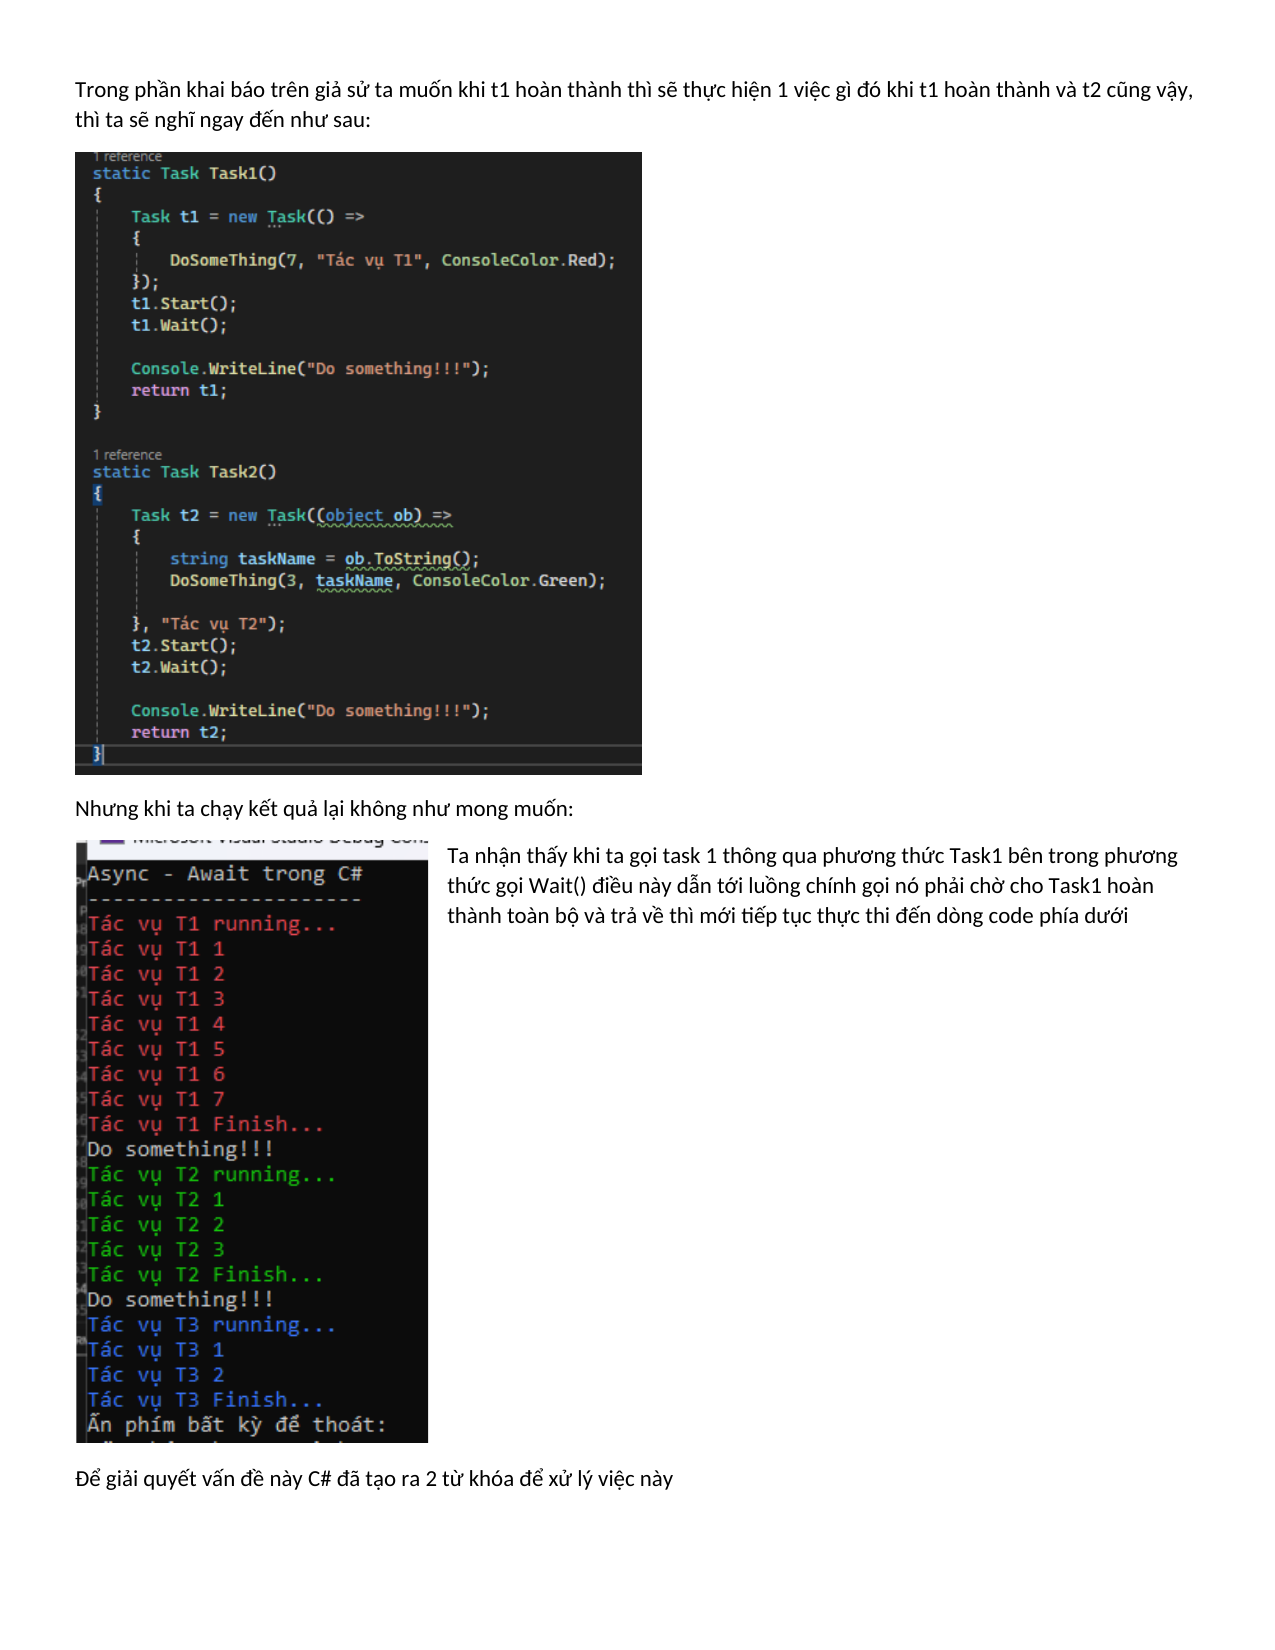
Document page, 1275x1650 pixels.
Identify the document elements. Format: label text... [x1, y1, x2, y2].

picture [75, 152, 642, 775]
text Nhưng khi ta chạy kết quả lại không như mong muốn: [75, 794, 1200, 822]
text Để giải quyết vấn đề này C# đã tạo ra 2 từ khóa để xử lý việc này [75, 1464, 1200, 1492]
picture [75, 840, 429, 1442]
text Ta nhận thấy khi ta gọi task 1 thông qua phương thức Task1 bên trong phương thức gọi Wait() điều này dẫn tới luồng chính gọi nó phải chờ cho Task1 hoàn thành toàn bộ và trả về thì mới tiếp tục thực thi đến dòng code phía dưới [429, 841, 1200, 929]
text Trong phần khai báo trên giả sử ta muốn khi t1 hoàn thành thì sẽ thực hiện 1 việc gì đó khi t1 hoàn thành và t2 cũng vậy, thì ta sẽ nghĩ ngay đến như sau: [75, 75, 1200, 133]
